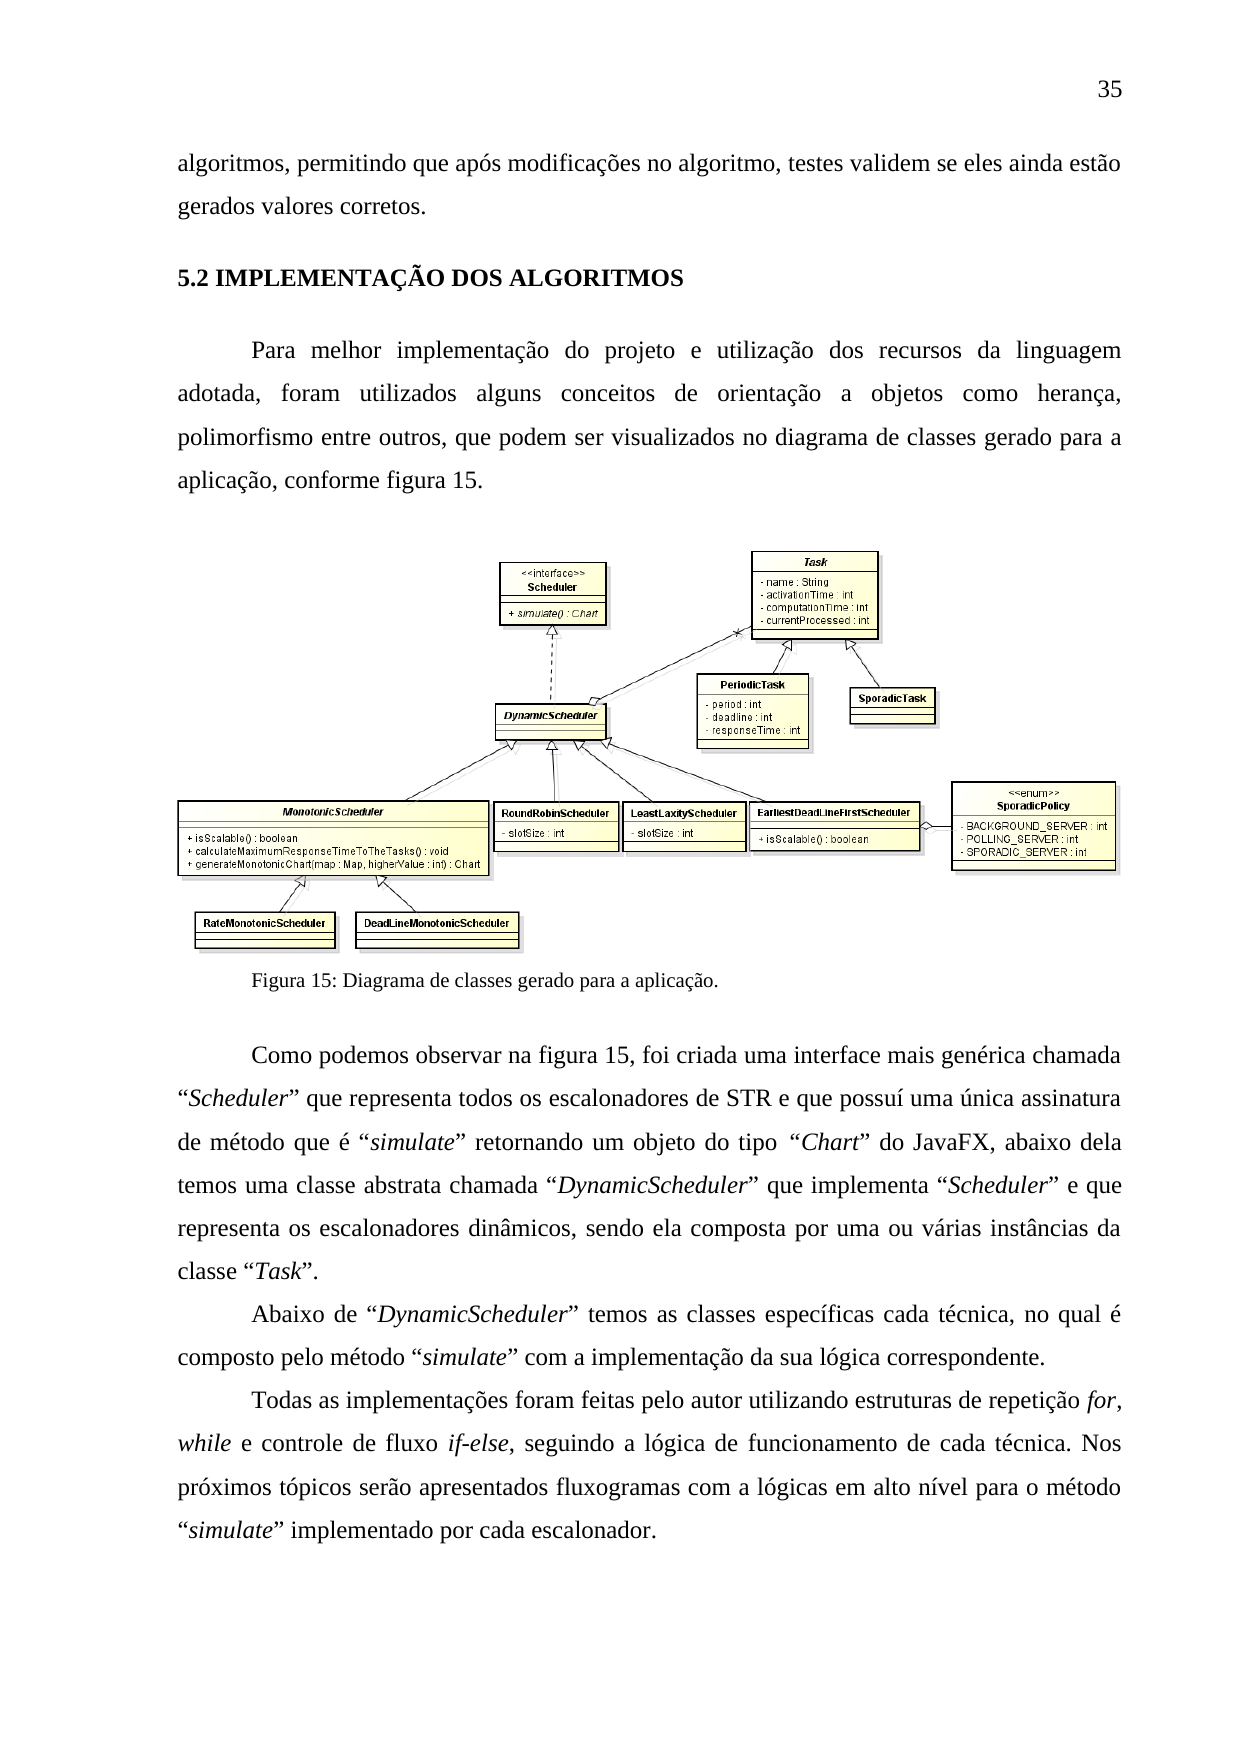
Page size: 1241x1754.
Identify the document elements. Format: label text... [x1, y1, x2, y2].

text Para melhor implementação do projeto e utilização dos recursos da linguagem adotada, foram utilizados alguns conceitos de orientação a objetos como herança, polimorfismo entre outros, que podem ser visualizados no diagrama de classes gerado para a aplicação, conforme figura 15. [177, 335, 1122, 493]
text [177, 148, 1122, 219]
subtitle 5.2 IMPLEMENTAÇÃO DOS ALGORITMOS [177, 263, 1122, 292]
text Figura 15: Diagrama de classes gerado para a aplicação. [177, 968, 1122, 992]
text Todas as implementações foram feitas pelo autor utilizando estruturas de repetição for, while e controle de fluxo if-else, seguindo a lógica de funcionamento de cada técnica. Nos próximos tópicos serão apresentados fluxogramas com a lógicas em alto nível para o método “simulate” implementado por cada escalonador. [177, 1385, 1122, 1543]
picture [177, 551, 1121, 954]
text Como podemos observar na figura 15, foi criada uma interface mais genérica chamada “Scheduler” que representa todos os escalonadores de STR e que possuí uma única assinatura de método que é “simulate” retornando um objeto do tipo “Chart” do JavaFX, abaixo dela temos uma classe abstrata chamada “DynamicScheduler” que implementa “Scheduler” e que representa os escalonadores dinâmicos, sendo ela composta por uma ou várias instâncias da classe “Task”. [177, 1040, 1122, 1285]
text Abaixo de “DynamicScheduler” temos as classes específicas cada técnica, no qual é composto pelo método “simulate” com a implementação da sua lógica correspondente. [177, 1299, 1122, 1371]
